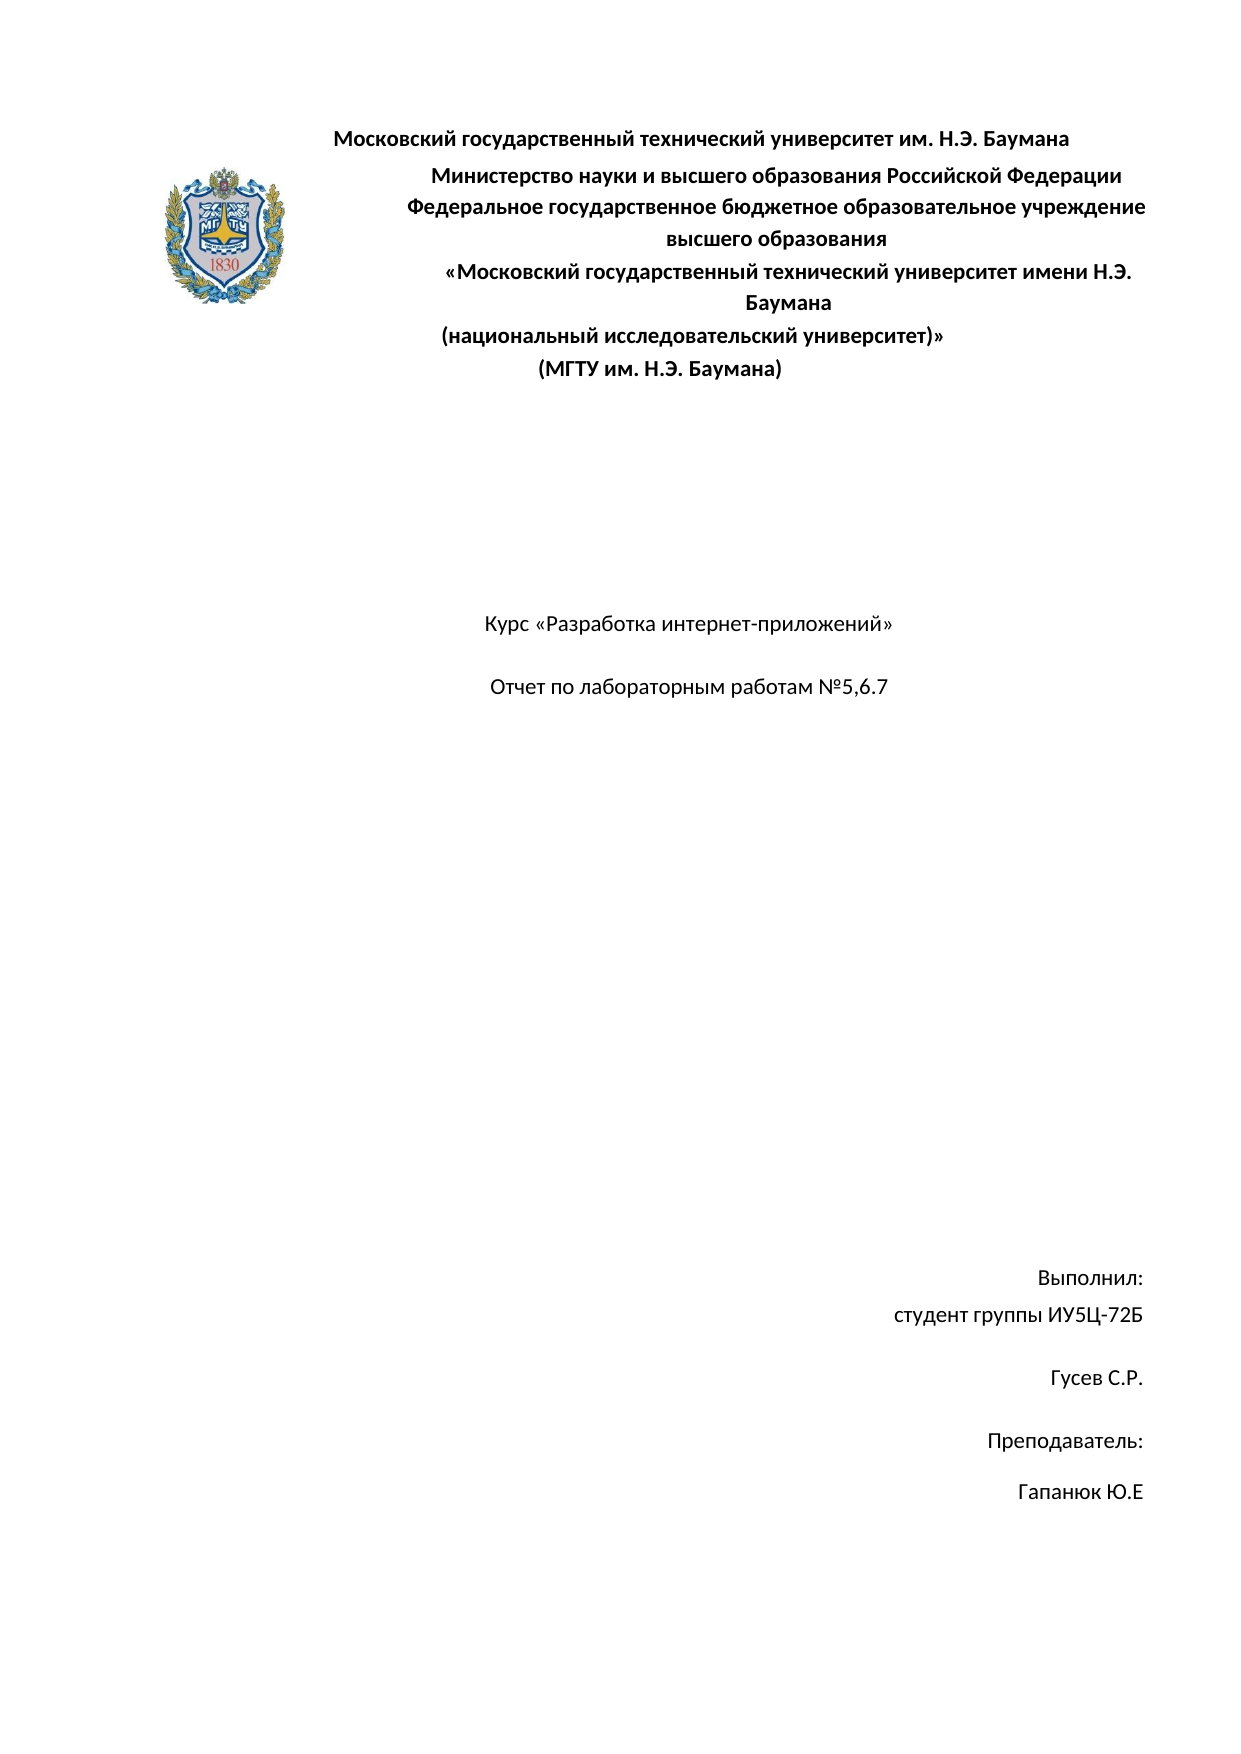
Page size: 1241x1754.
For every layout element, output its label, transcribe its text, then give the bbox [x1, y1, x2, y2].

text Выполнил: [802, 1263, 1143, 1291]
text Московский государственный технический университет им. Н.Э. Баумана [177, 124, 1152, 152]
text (национальный исследовательский университет)» [441, 321, 1152, 349]
picture [164, 167, 285, 304]
text «Московский государственный технический университет имени Н.Э. Баумана [274, 257, 1176, 316]
text Преподаватель: [802, 1427, 1143, 1455]
text (МГТУ им. Н.Э. Баумана) [274, 354, 1045, 382]
text Курс «Разработка интернет-приложений» [227, 609, 1152, 637]
text Гапанюк Ю.Е [802, 1477, 1143, 1505]
text Гусев С.Р. [802, 1363, 1143, 1392]
text Отчет по лабораторным работам №5,6.7 [227, 672, 1152, 700]
text студент группы ИУ5Ц-72Б [802, 1300, 1143, 1328]
text Министерство науки и высшего образования Российской Федерации Федеральное государственное бюджетное образовательное учреждение высшего образования [274, 161, 1152, 252]
